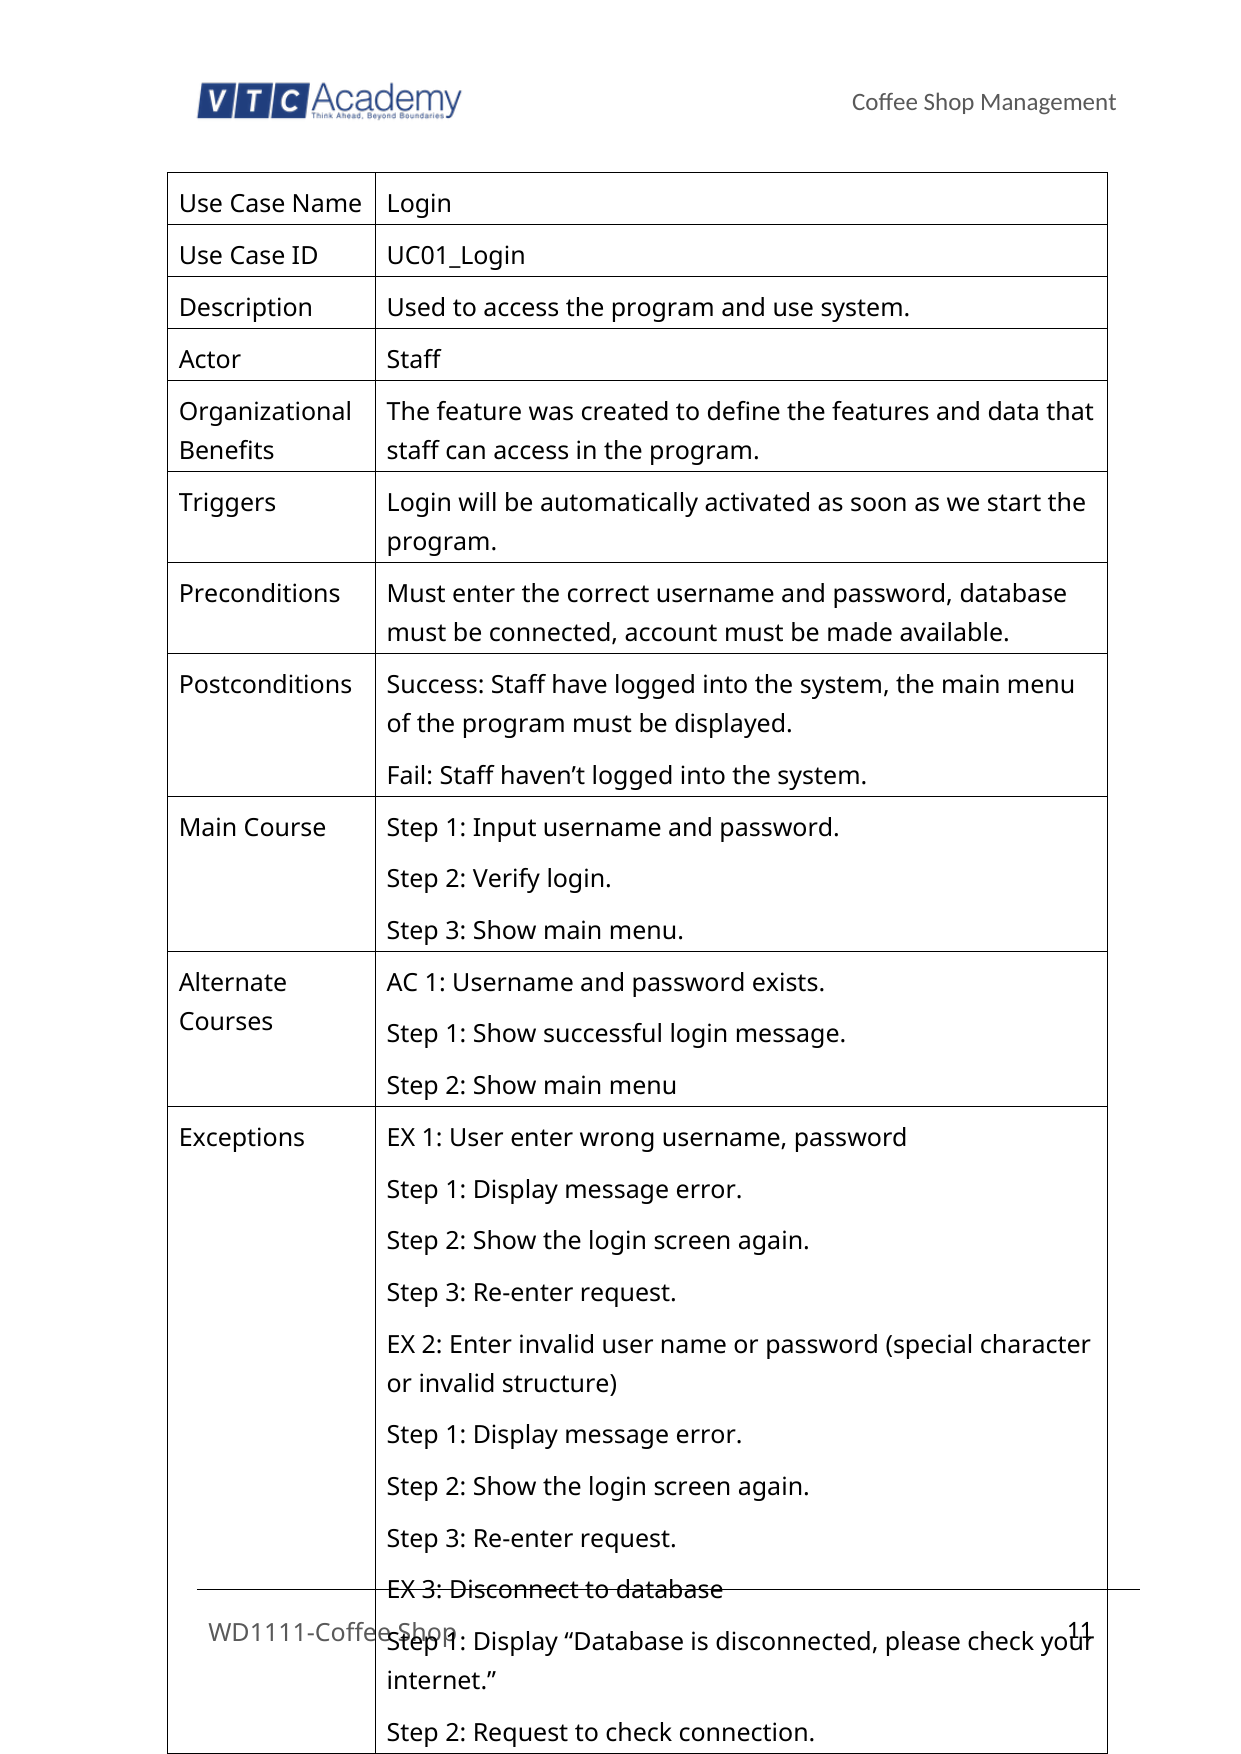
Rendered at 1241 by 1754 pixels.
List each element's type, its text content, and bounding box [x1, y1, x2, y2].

table_cell Postconditions [168, 654, 375, 796]
picture [188, 75, 471, 128]
table_cell Step 1: Input username and password. Step 2: Verify login. Step 3: Show main menu. [376, 797, 1107, 951]
table_cell Triggers [168, 472, 375, 562]
table_header Login [376, 173, 1107, 224]
table_cell Organizational Benefits [168, 381, 375, 471]
table_cell Used to access the program and use system. [376, 277, 1107, 328]
table_cell Login will be automatically activated as soon as we start the program. [376, 472, 1107, 562]
table_cell Main Course [168, 797, 375, 951]
table_cell Actor [168, 329, 375, 380]
table_cell Success: Staff have logged into the system, the main menu of the program must be displayed. Fail: Staff haven’t logged into the system. [376, 654, 1107, 796]
table_cell UC01_Login [376, 225, 1107, 276]
table_cell EX 1: User enter wrong username, password Step 1: Display message error. Step 2: Show the login screen again. Step 3: Re-enter request. EX 2: Enter invalid user name or password (special character or invalid structure) Step 1: Display message error. Step 2: Show the login screen again. Step 3: Re-enter request. EX 3: Disconnect to database Step 1: Display “Database is disconnected, please check your internet.” Step 2: Request to check connection. [376, 1107, 1107, 1753]
table_cell Alternate Courses [168, 952, 375, 1106]
table_cell AC 1: Username and password exists. Step 1: Show successful login message. Step 2: Show main menu [376, 952, 1107, 1106]
table_cell Exceptions [168, 1107, 375, 1753]
table_cell Description [168, 277, 375, 328]
table_cell Use Case ID [168, 225, 375, 276]
table_cell Must enter the correct username and password, database must be connected, account must be made available. [376, 563, 1107, 653]
table_header Use Case Name [168, 173, 375, 224]
table_cell Preconditions [168, 563, 375, 653]
table_cell Staff [376, 329, 1107, 380]
table_cell The feature was created to define the features and data that staff can access in the program. [376, 381, 1107, 471]
